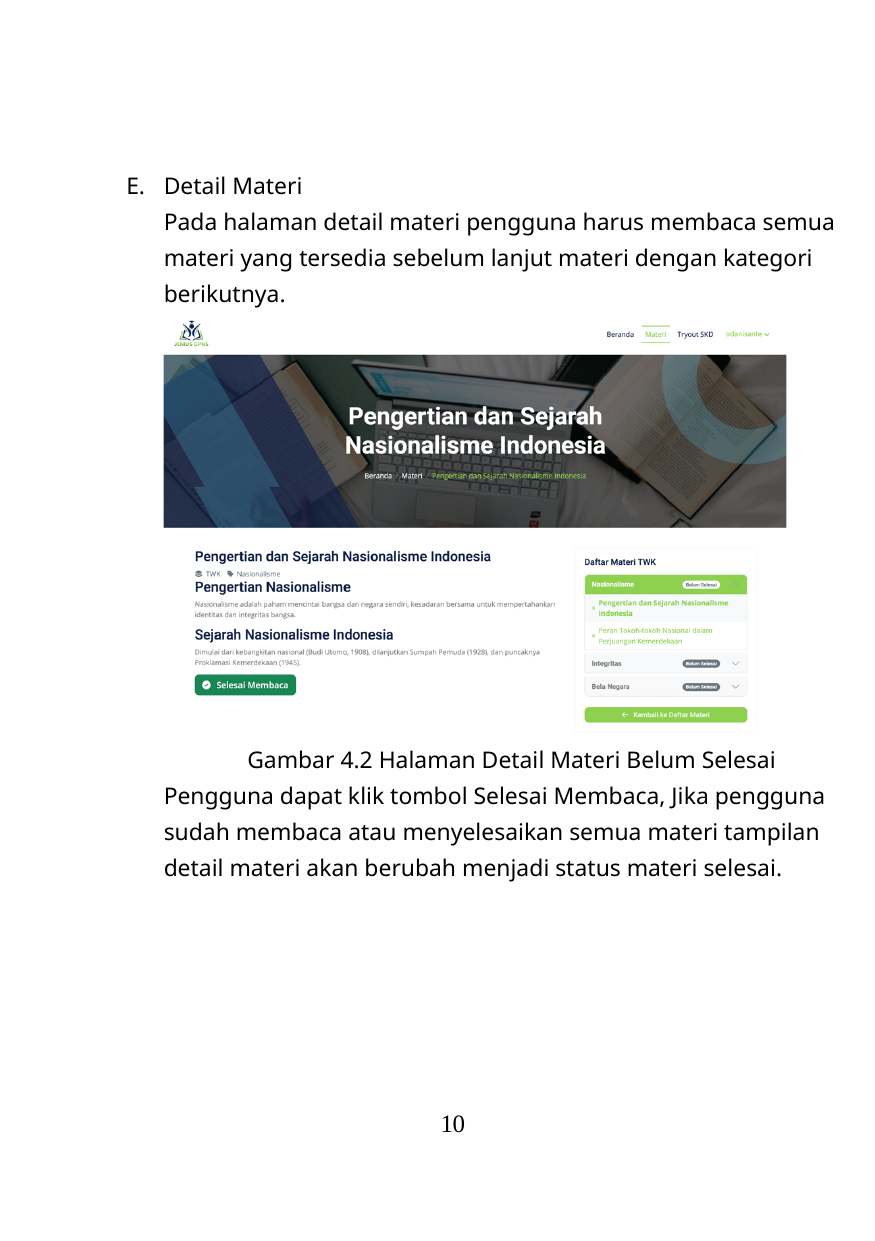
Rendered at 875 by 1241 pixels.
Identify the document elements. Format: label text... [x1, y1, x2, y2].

list Pengguna dapat klik tombol Selesai Membaca, Jika pengguna sudah membaca atau menyelesaikan semua materi tampilan detail materi akan berubah menjadi status materi selesai. [163, 779, 859, 883]
list Pada halaman detail materi pengguna harus membaca semua materi yang tersedia sebelum lanjut materi dengan kategori berikutnya. [163, 206, 859, 309]
list Gambar 4.2 Halaman Detail Materi Belum Selesai [163, 744, 859, 775]
list Detail Materi [126, 170, 859, 201]
picture [163, 313, 787, 740]
